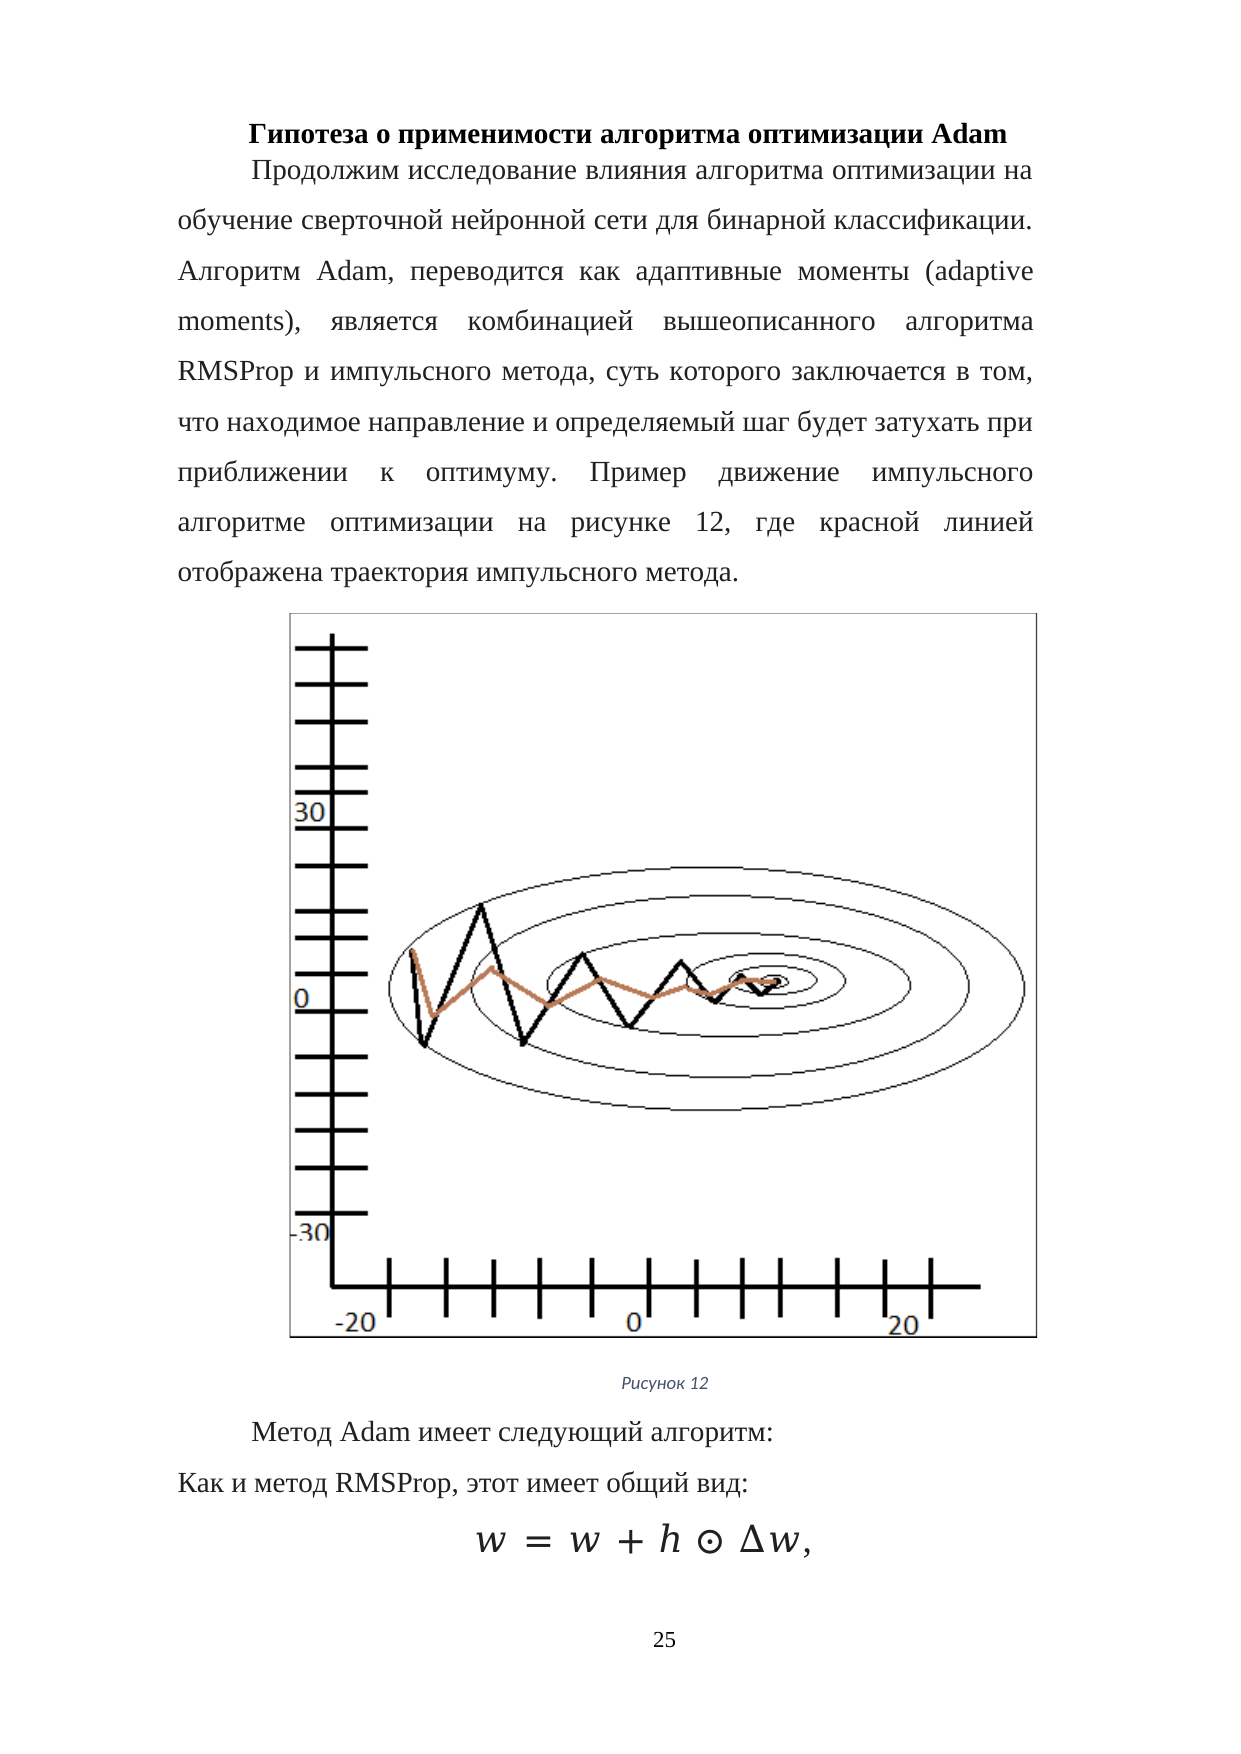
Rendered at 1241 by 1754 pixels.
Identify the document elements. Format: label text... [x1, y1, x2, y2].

subtitle Гипотеза о применимости алгоритма оптимизации Adam [248, 116, 1163, 150]
text Метод Adam имеет следующий алгоритм: Как и метод RMSProp, этот имеет общий вид: [177, 1414, 776, 1498]
picture [289, 613, 1038, 1338]
text Продолжим исследование влияния алгоритма оптимизации на обучение сверточной нейронной сети для бинарной классификации. Алгоритм Adam, переводится как адаптивные моменты (adaptive moments), является комбинацией вышеописанного алгоритма RMSProp и импульсного метода, суть которого заключается в том, что находимое направление и определяемый шаг будет затухать при приближении к оптимуму. Пример движение импульсного алгоритме оптимизации на рисунке 12, где красной линией отображена траектория импульсного метода. [177, 152, 1034, 588]
text 𝑤 = 𝑤 + ℎ ⊙ ∆𝑤, [191, 1515, 1094, 1561]
